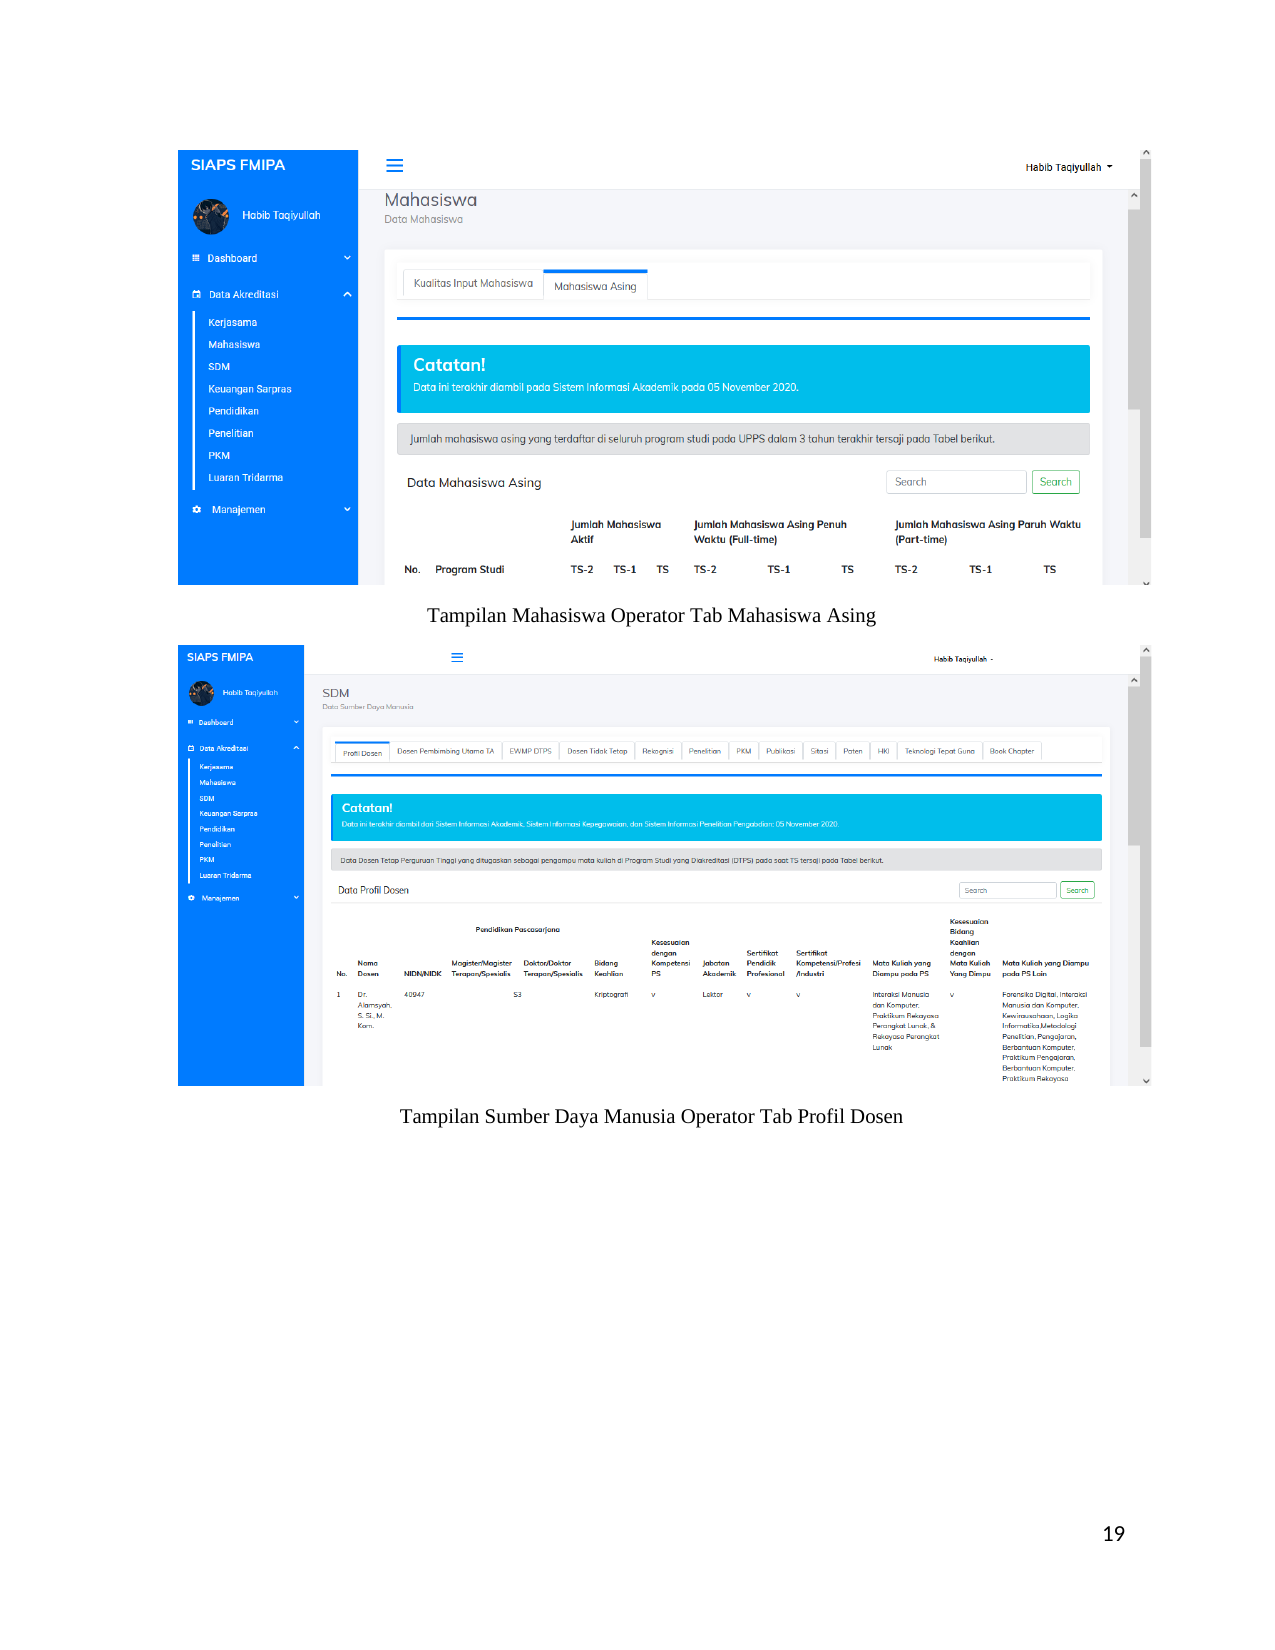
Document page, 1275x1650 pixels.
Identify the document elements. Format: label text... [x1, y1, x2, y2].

picture [178, 645, 1152, 1086]
picture [178, 150, 1152, 585]
text Tampilan Mahasiswa Operator Tab Mahasiswa Asing [178, 603, 1125, 627]
text Tampilan Sumber Daya Manusia Operator Tab Profil Dosen [178, 1104, 1125, 1128]
